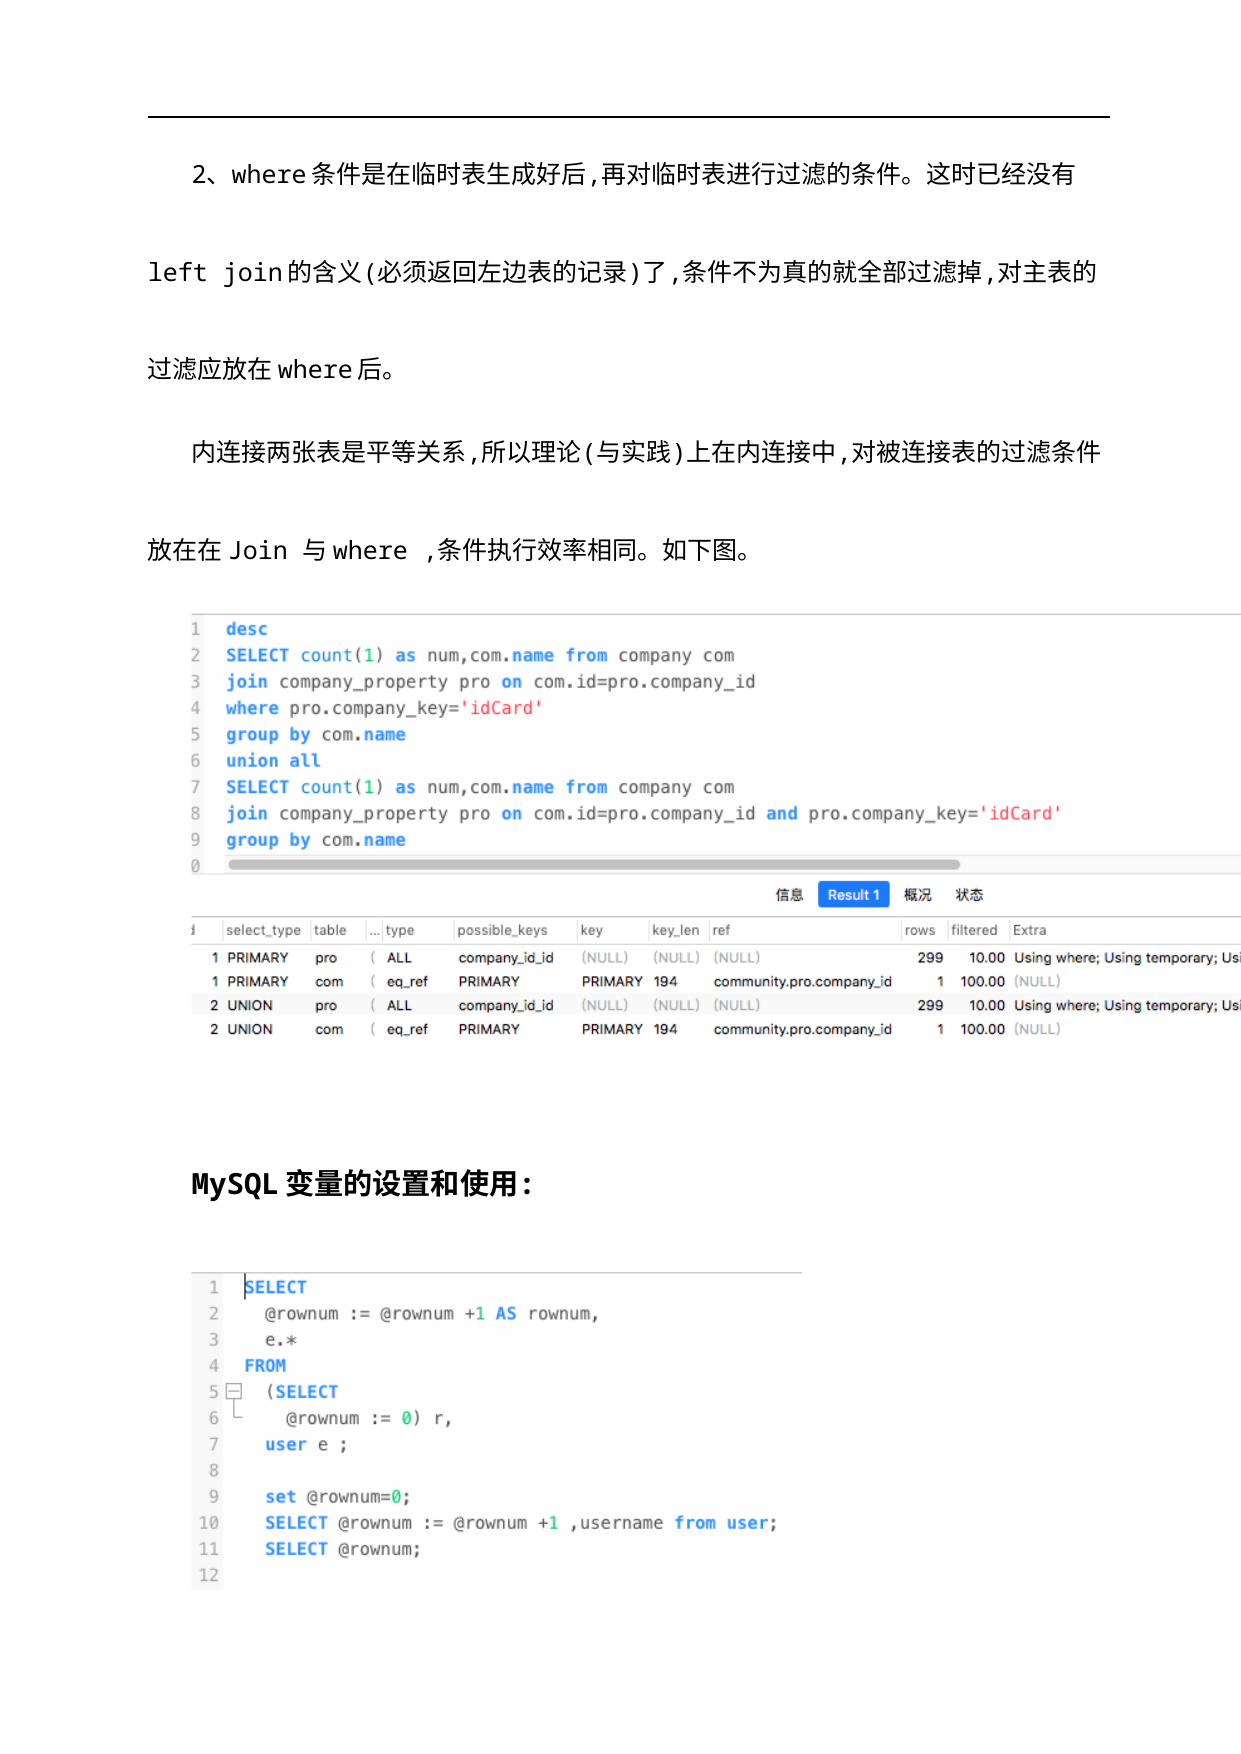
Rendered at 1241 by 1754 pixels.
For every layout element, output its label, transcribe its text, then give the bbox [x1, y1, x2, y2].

text 内连接两张表是平等关系,所以理论(与实践)上在内连接中,对被连接表的过滤条件放在在Join 与where ,条件执行效率相同。如下图。 [148, 418, 1110, 581]
subtitle MySQL变量的设置和使用: [148, 1149, 1110, 1214]
picture [191, 605, 1241, 1048]
picture [191, 1272, 803, 1590]
text 2、where条件是在临时表生成好后,再对临时表进行过滤的条件。这时已经没有left join的含义(必须返回左边表的记录)了,条件不为真的就全部过滤掉,对主表的过滤应放在where后。 [148, 140, 1110, 400]
